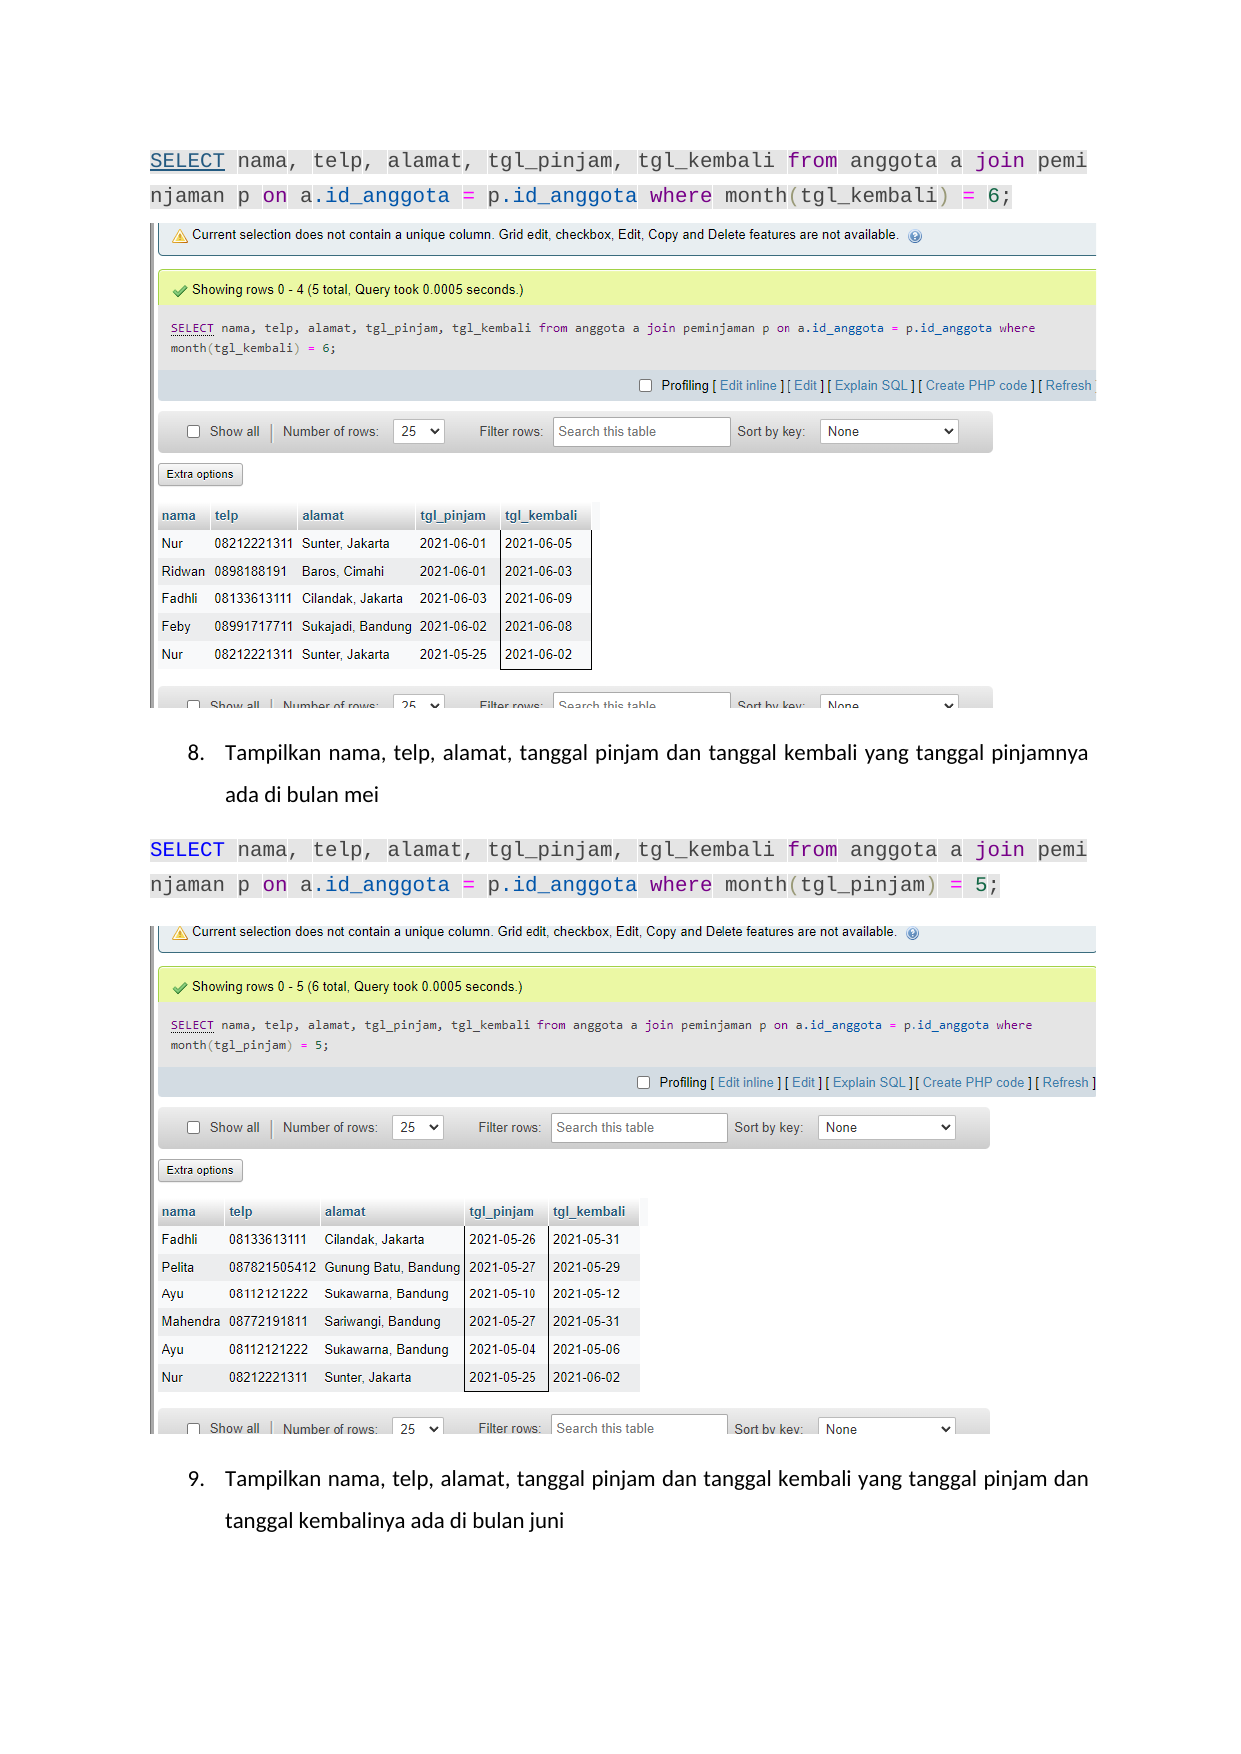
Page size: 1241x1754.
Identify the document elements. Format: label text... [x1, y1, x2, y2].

list Tampilkan nama, telp, alamat, tanggal pinjam dan tanggal kembali yang tanggal pinjamnya ada di bulan mei [187, 738, 1090, 808]
picture [150, 926, 1096, 1434]
picture [150, 223, 1097, 708]
text SELECT nama, telp, alamat, tgl_pinjam, tgl_kembali from anggota a join peminjaman p on a.id_anggota = p.id_anggota where month(tgl_kembali) = 6; [150, 150, 1090, 223]
list Tampilkan nama, telp, alamat, tanggal pinjam dan tanggal kembali yang tanggal pinjam dan tanggal kembalinya ada di bulan juni [187, 1464, 1090, 1534]
text SELECT nama, telp, alamat, tgl_pinjam, tgl_kembali from anggota a join peminjaman p on a.id_anggota = p.id_anggota where month(tgl_pinjam) = 5; [150, 838, 1090, 898]
